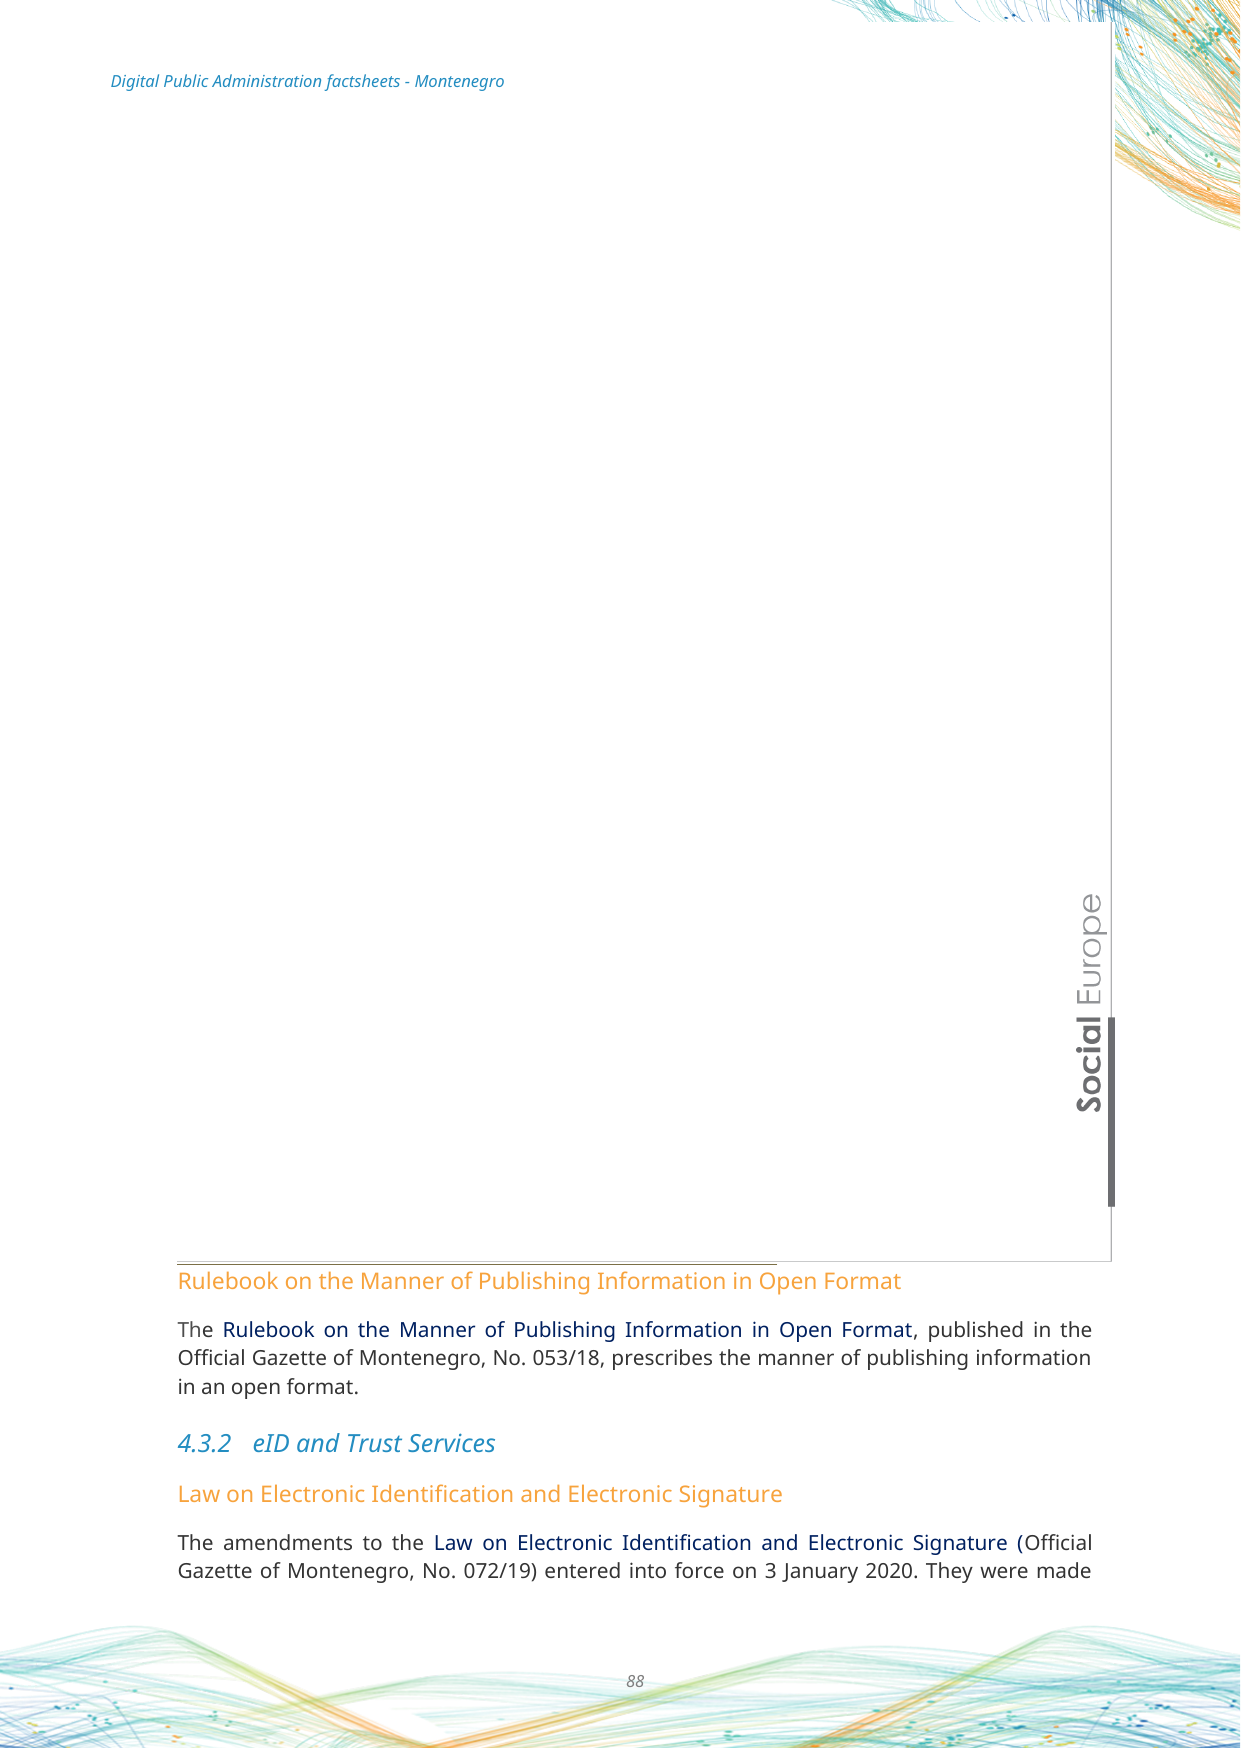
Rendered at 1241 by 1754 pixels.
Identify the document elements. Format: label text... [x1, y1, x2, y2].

subtitle eID and Trust Services [177, 1425, 1092, 1459]
subtitle Rulebook on the Manner of Publishing Information in Open Format [177, 1265, 1092, 1296]
text The amendments to the Law on Electronic Identification and Electronic Signature (Official Gazette of Montenegro, No. 072/19) entered into force on 3 January 2020. They were made primarily to harmonise the Law on Electronic Identification and Electronic Signature to the amendments to the Law on the Identity Card (introducing the eID document). These amendments include: (i) the separation of eID and trust services, which were referred to in the previous law as certification services for electronic transactions; (ii) the elimination of the word certification; and (iii) clearer – and better – standardisation of eID. [177, 1528, 1092, 1585]
subtitle Law on Electronic Identification and Electronic Signature [177, 1478, 1092, 1509]
text The Rulebook on the Manner of Publishing Information in Open Format, published in the Official Gazette of Montenegro, No. 053/18, prescribes the manner of publishing information in an open format. [177, 1315, 1092, 1400]
picture [177, 0, 1241, 1262]
picture [0, 1601, 1241, 1748]
